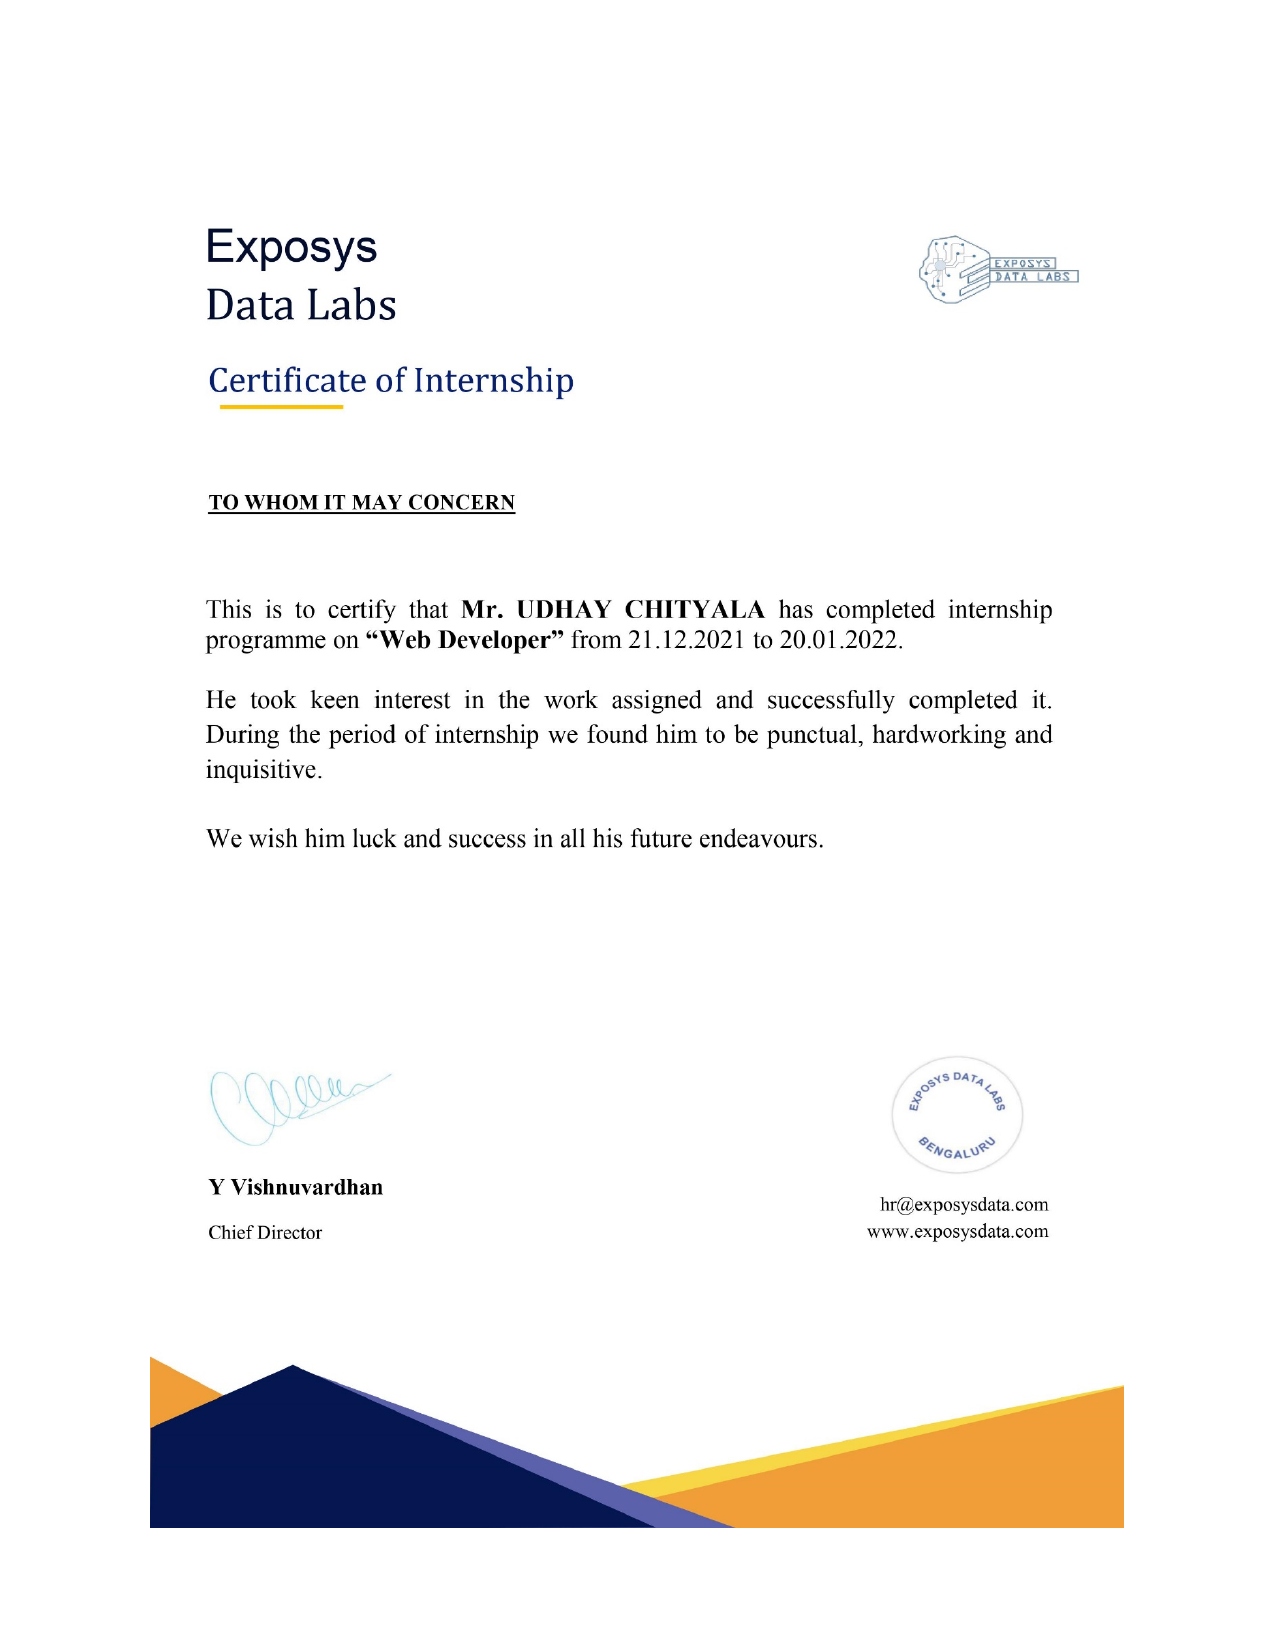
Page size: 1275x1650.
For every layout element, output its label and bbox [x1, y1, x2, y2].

picture [150, 150, 1124, 1528]
